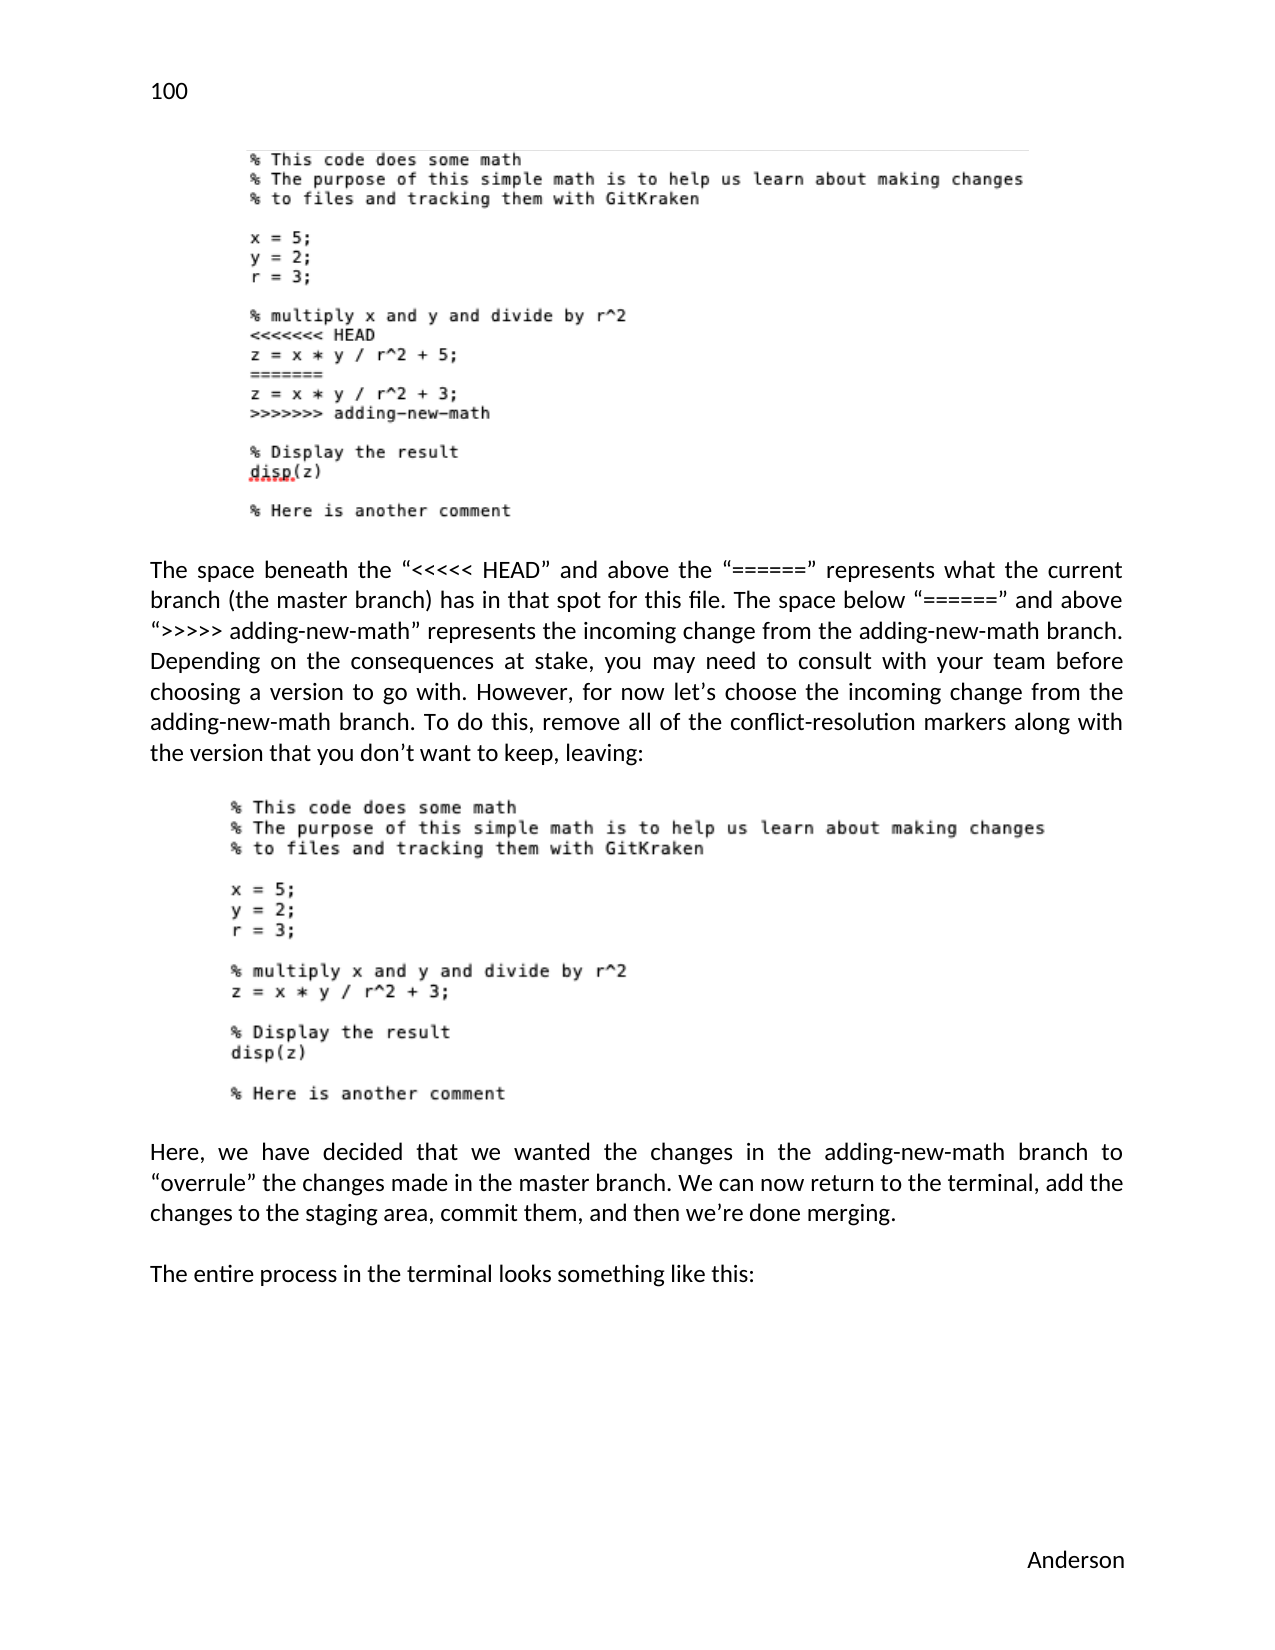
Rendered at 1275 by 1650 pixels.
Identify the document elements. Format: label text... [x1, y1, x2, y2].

text Here, we have decided that we wanted the changes in the adding-new-math branch to “overrule” the changes made in the master branch. We can now return to the terminal, add the changes to the staging area, commit them, and then we’re done merging. [150, 1137, 1125, 1228]
text The space beneath the “<<<<< HEAD” and above the “======” represents what the current branch (the master branch) has in that spot for this file. The space below “======” and above “>>>>> adding-new-math” represents the incoming change from the adding-new-math branch. Depending on the consequences at stake, you may need to consult with your team before choosing a version to go with. However, for now let’s choose the incoming change from the adding-new-math branch. To do this, remove all of the conflict-resolution markers along with the version that you don’t want to keep, leaving: [150, 554, 1125, 768]
text The entire process in the terminal looks something like this: [150, 1259, 1125, 1289]
picture [225, 798, 1050, 1106]
picture [246, 150, 1029, 524]
